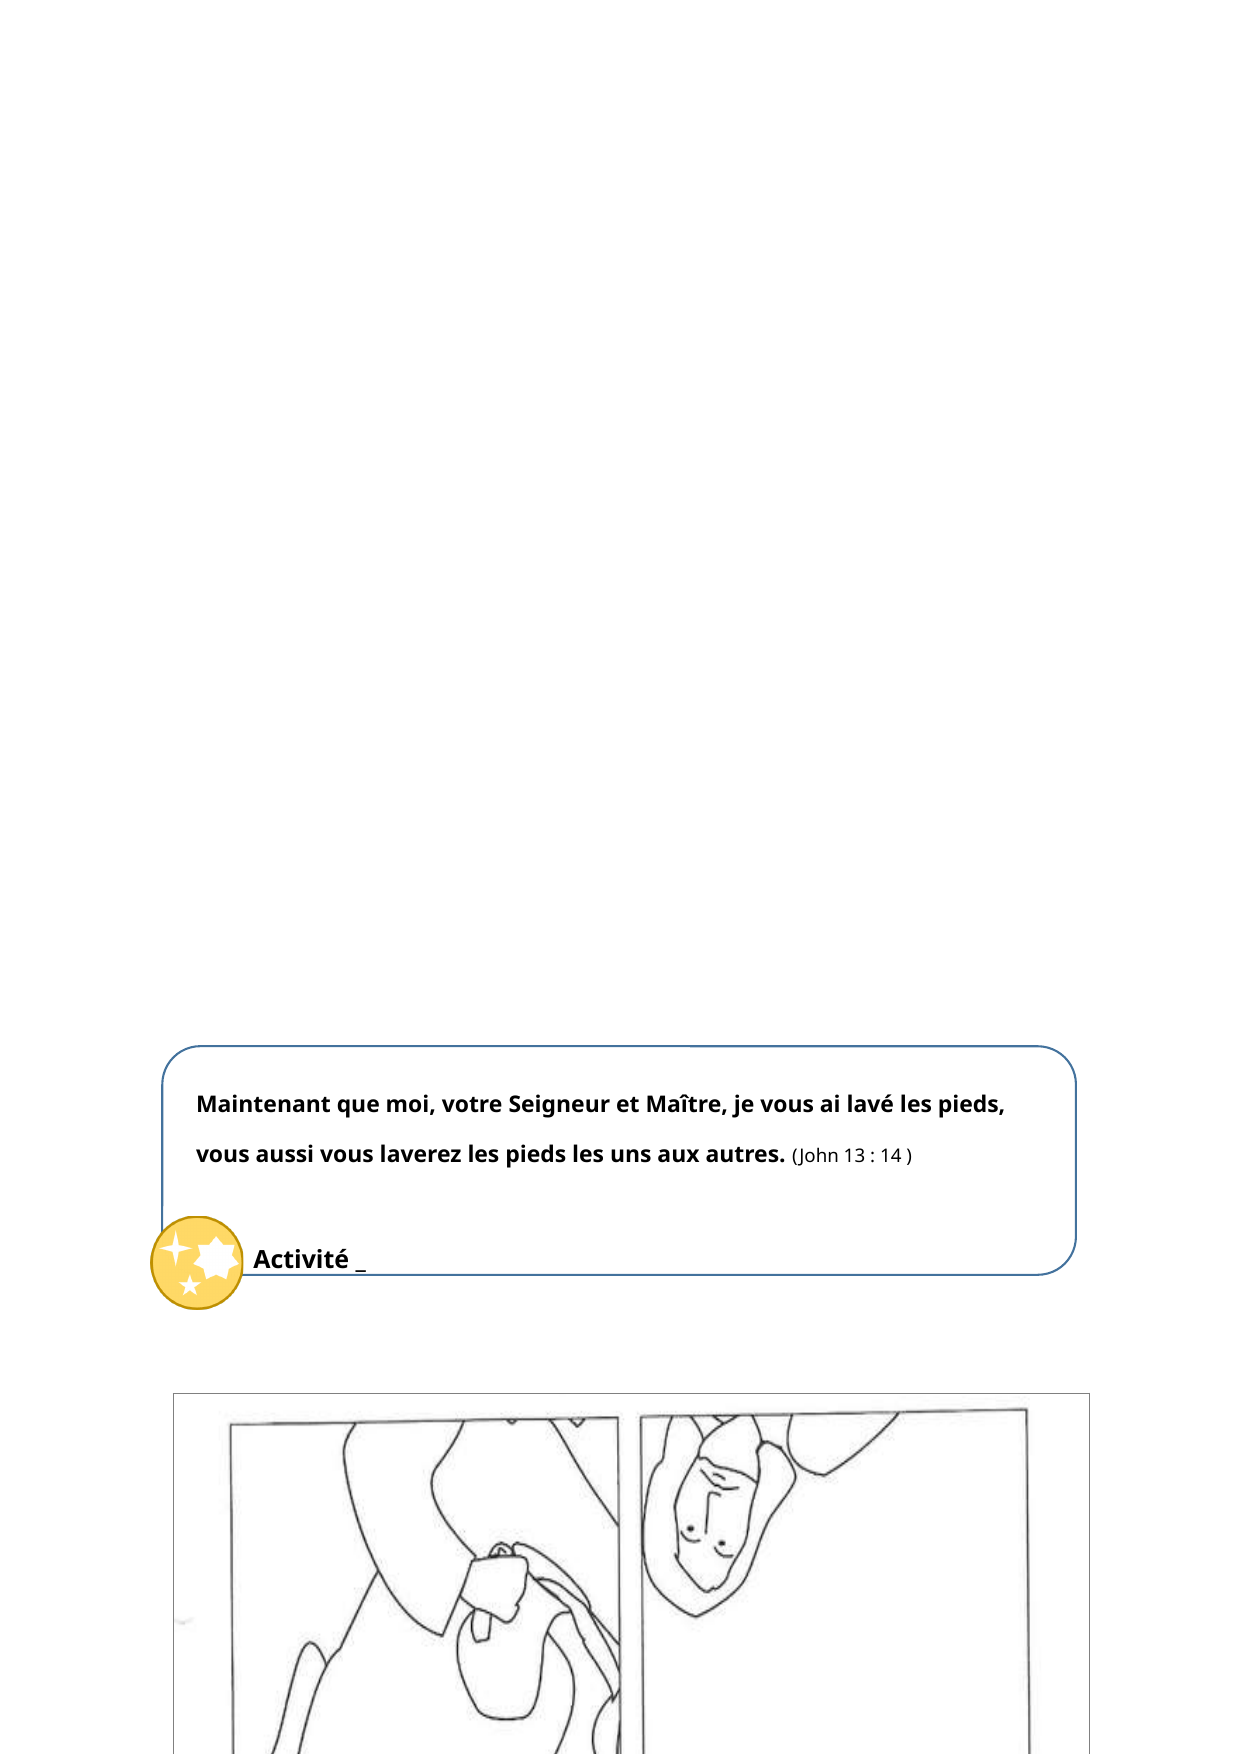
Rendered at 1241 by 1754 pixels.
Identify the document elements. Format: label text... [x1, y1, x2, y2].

picture [174, 1394, 1089, 1754]
text vous aussi vous laverez les pieds les uns aux autres. (John 13 : 14 ) [150, 1138, 1090, 1169]
text Maintenant que moi, votre Seigneur et Maître, je vous ai lavé les pieds, [150, 1088, 1090, 1119]
text Activité _ [244, 1242, 1090, 1276]
picture [150, 1216, 244, 1310]
